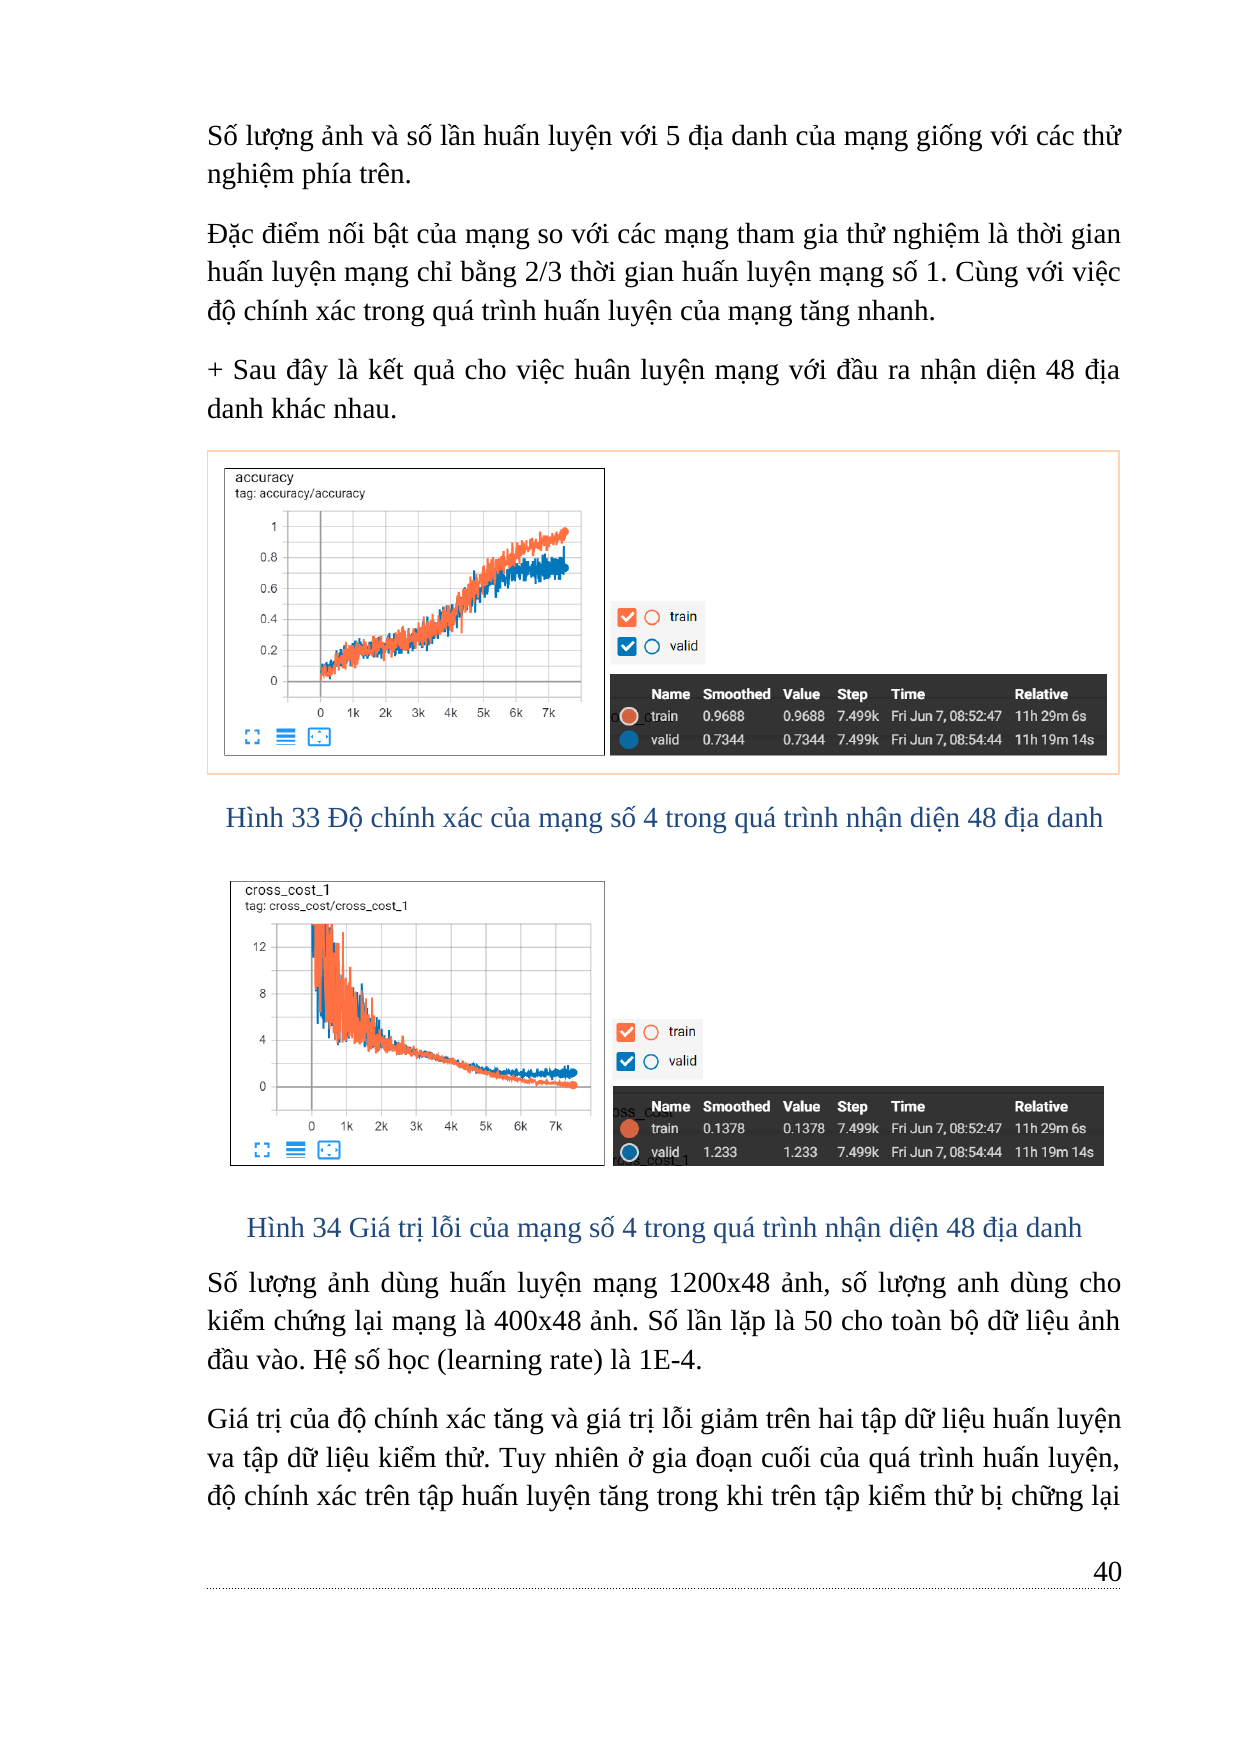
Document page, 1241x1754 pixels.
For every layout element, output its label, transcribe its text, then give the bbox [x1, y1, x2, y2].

picture [206, 854, 1117, 1185]
text Hình 33 Độ chính xác của mạng số 4 trong quá trình nhận diện 48 địa danh [207, 800, 1122, 834]
text Đặc điểm nối bật của mạng so với các mạng tham gia thử nghiệm là thời gian huấn luyện mạng chỉ bằng 2/3 thời gian huấn luyện mạng số 1. Cùng với việc độ chính xác trong quá trình huấn luyện của mạng tăng nhanh. [207, 216, 1122, 327]
text Số lượng ảnh dùng huấn luyện mạng 1200x48 ảnh, số lượng anh dùng cho kiểm chứng lại mạng là 400x48 ảnh. Số lần lặp là 50 cho toàn bộ dữ liệu ảnh đầu vào. Hệ số học (learning rate) là 1E-4. [207, 1265, 1122, 1375]
text + Sau đây là kết quả cho việc huân luyện mạng với đầu ra nhận diện 48 địa danh khác nhau. [207, 352, 1122, 424]
text Hình 34 Giá trị lỗi của mạng số 4 trong quá trình nhận diện 48 địa danh [207, 1210, 1122, 1244]
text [207, 1401, 1122, 1512]
text Số lượng ảnh và số lần huấn luyện với 5 địa danh của mạng giống với các thử nghiệm phía trên. [207, 118, 1122, 190]
picture [208, 452, 1118, 773]
